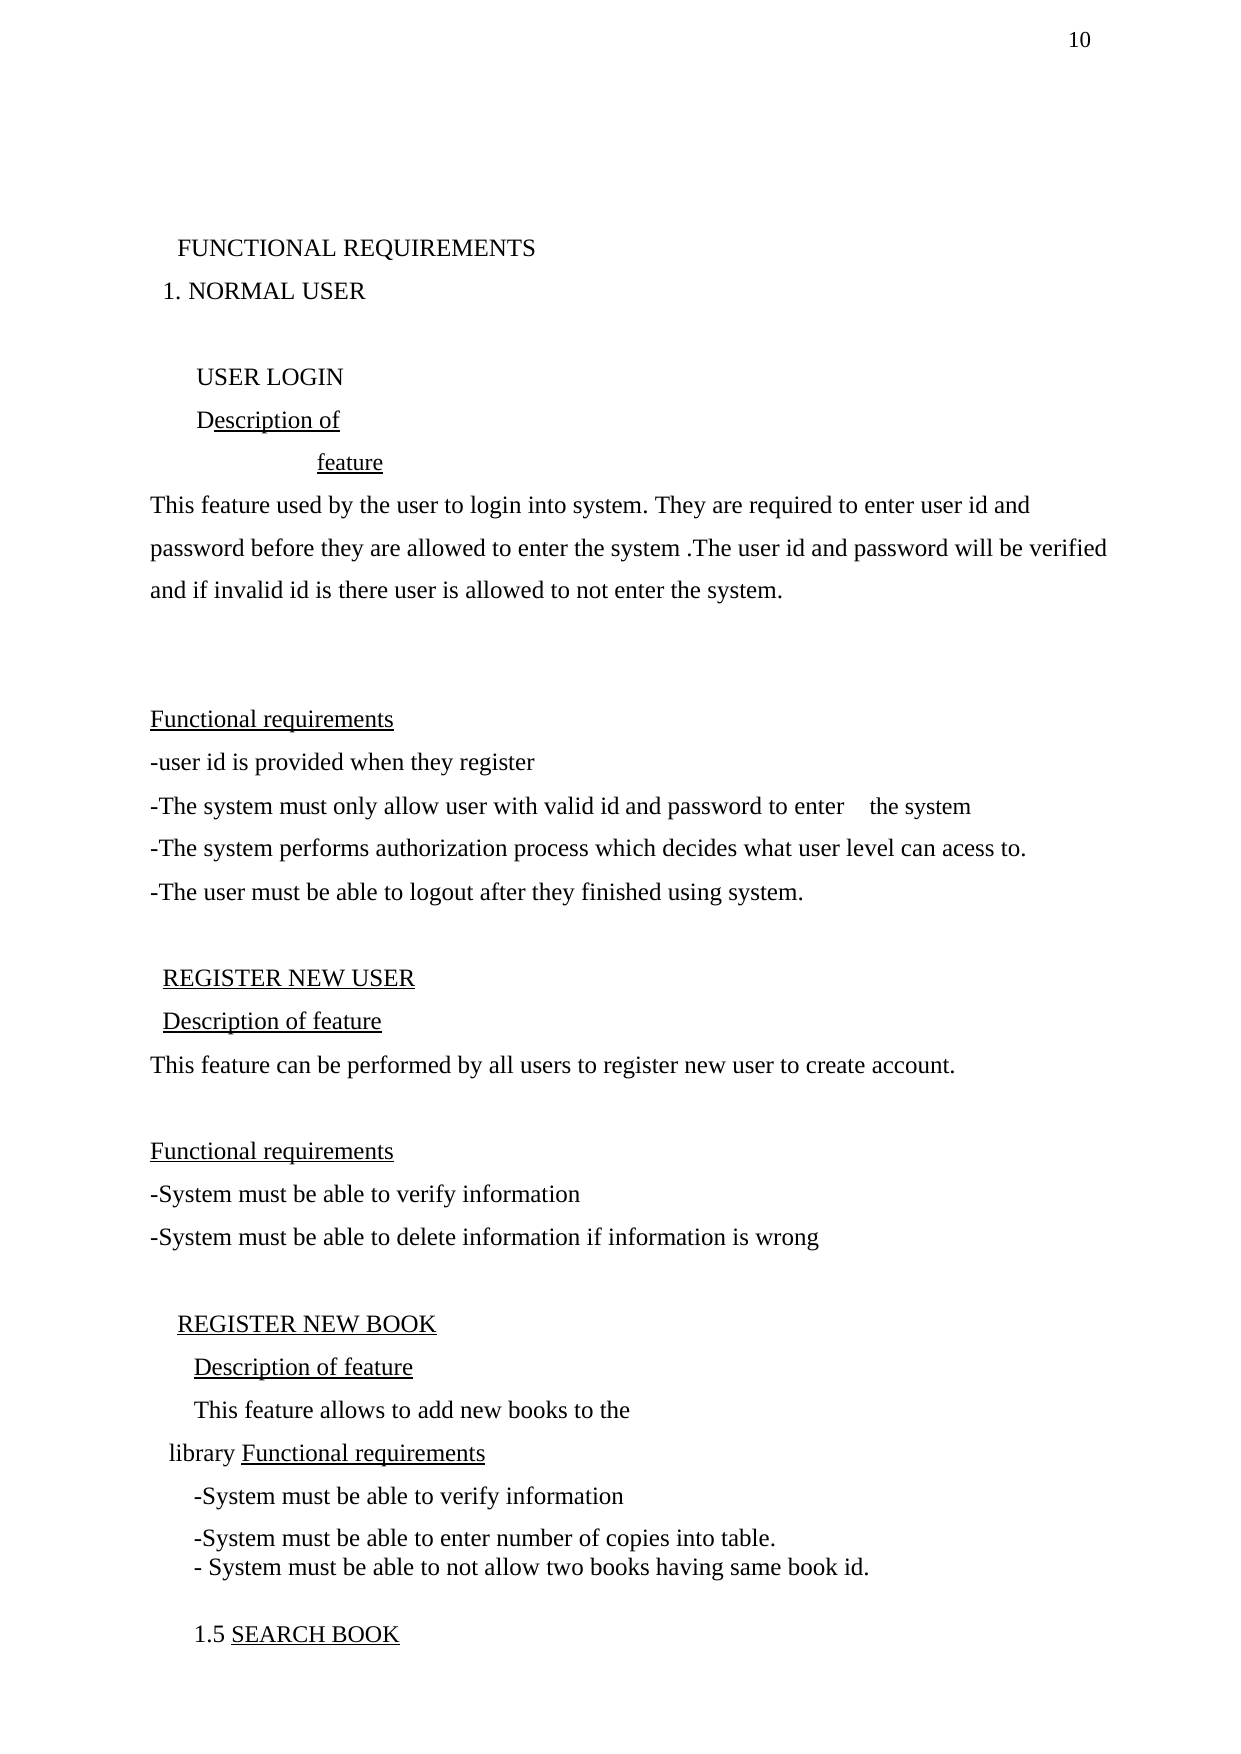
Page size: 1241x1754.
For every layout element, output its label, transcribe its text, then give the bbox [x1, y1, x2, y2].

text -System must be able to enter number of copies into table. [193, 1524, 1148, 1552]
text This feature used by the user to login into system. They are required to enter user id and password before they are allowed to enter the system .The user id and password will be verified and if invalid id is there user is allowed to not enter the system. [150, 490, 1119, 604]
text -The user must be able to logout after they finished using system. [150, 877, 1148, 906]
text -System must be able to verify information [193, 1482, 1148, 1510]
text feature [317, 448, 1148, 476]
text FUNCTIONAL REQUIREMENTS [177, 233, 1148, 262]
text USER LOGIN [196, 362, 1148, 391]
text REGISTER NEW USER [162, 963, 1148, 992]
text -The system must only allow user with valid id and password to enter the system [150, 791, 1148, 820]
text Description of feature [162, 1006, 1148, 1035]
text Description of feature [193, 1352, 1148, 1381]
text Functional requirements [150, 1136, 1148, 1164]
text -The system performs authorization process which decides what user level can acess to. [150, 833, 1148, 862]
text REGISTER NEW BOOK [177, 1309, 1148, 1338]
text This feature allows to add new books to the library Functional requirements [168, 1395, 702, 1467]
text Functional requirements [150, 704, 1148, 733]
text - System must be able to not allow two books having same book id. [193, 1552, 1148, 1581]
text Description of [196, 405, 1148, 434]
text 1.5 SEARCH BOOK [193, 1619, 1148, 1648]
list NORMAL USER [162, 276, 1148, 304]
text -user id is provided when they register [150, 747, 1148, 776]
text This feature can be performed by all users to register new user to create account. [150, 1050, 1148, 1078]
text -System must be able to delete information if information is wrong [150, 1222, 1148, 1251]
text -System must be able to verify information [150, 1179, 1148, 1208]
